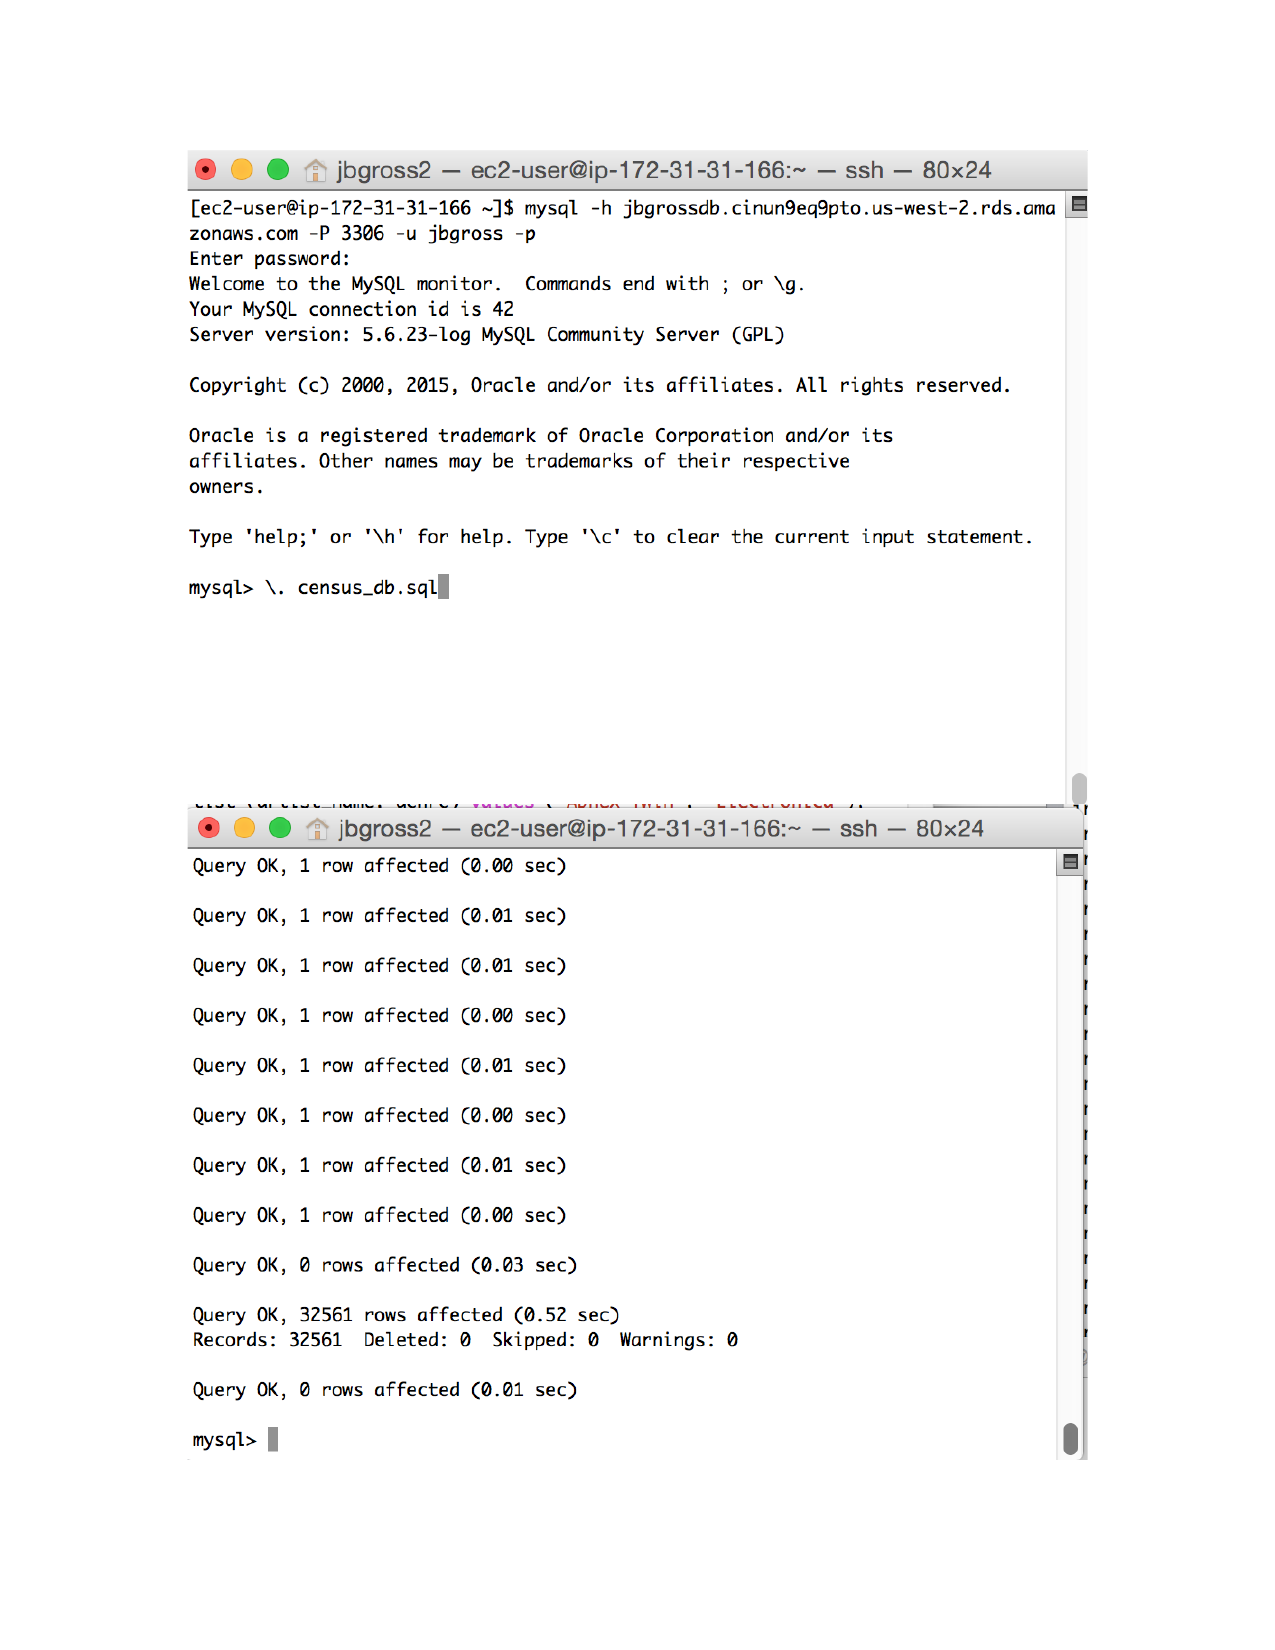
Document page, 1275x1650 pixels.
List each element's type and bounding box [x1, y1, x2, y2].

picture [187, 150, 1088, 1460]
